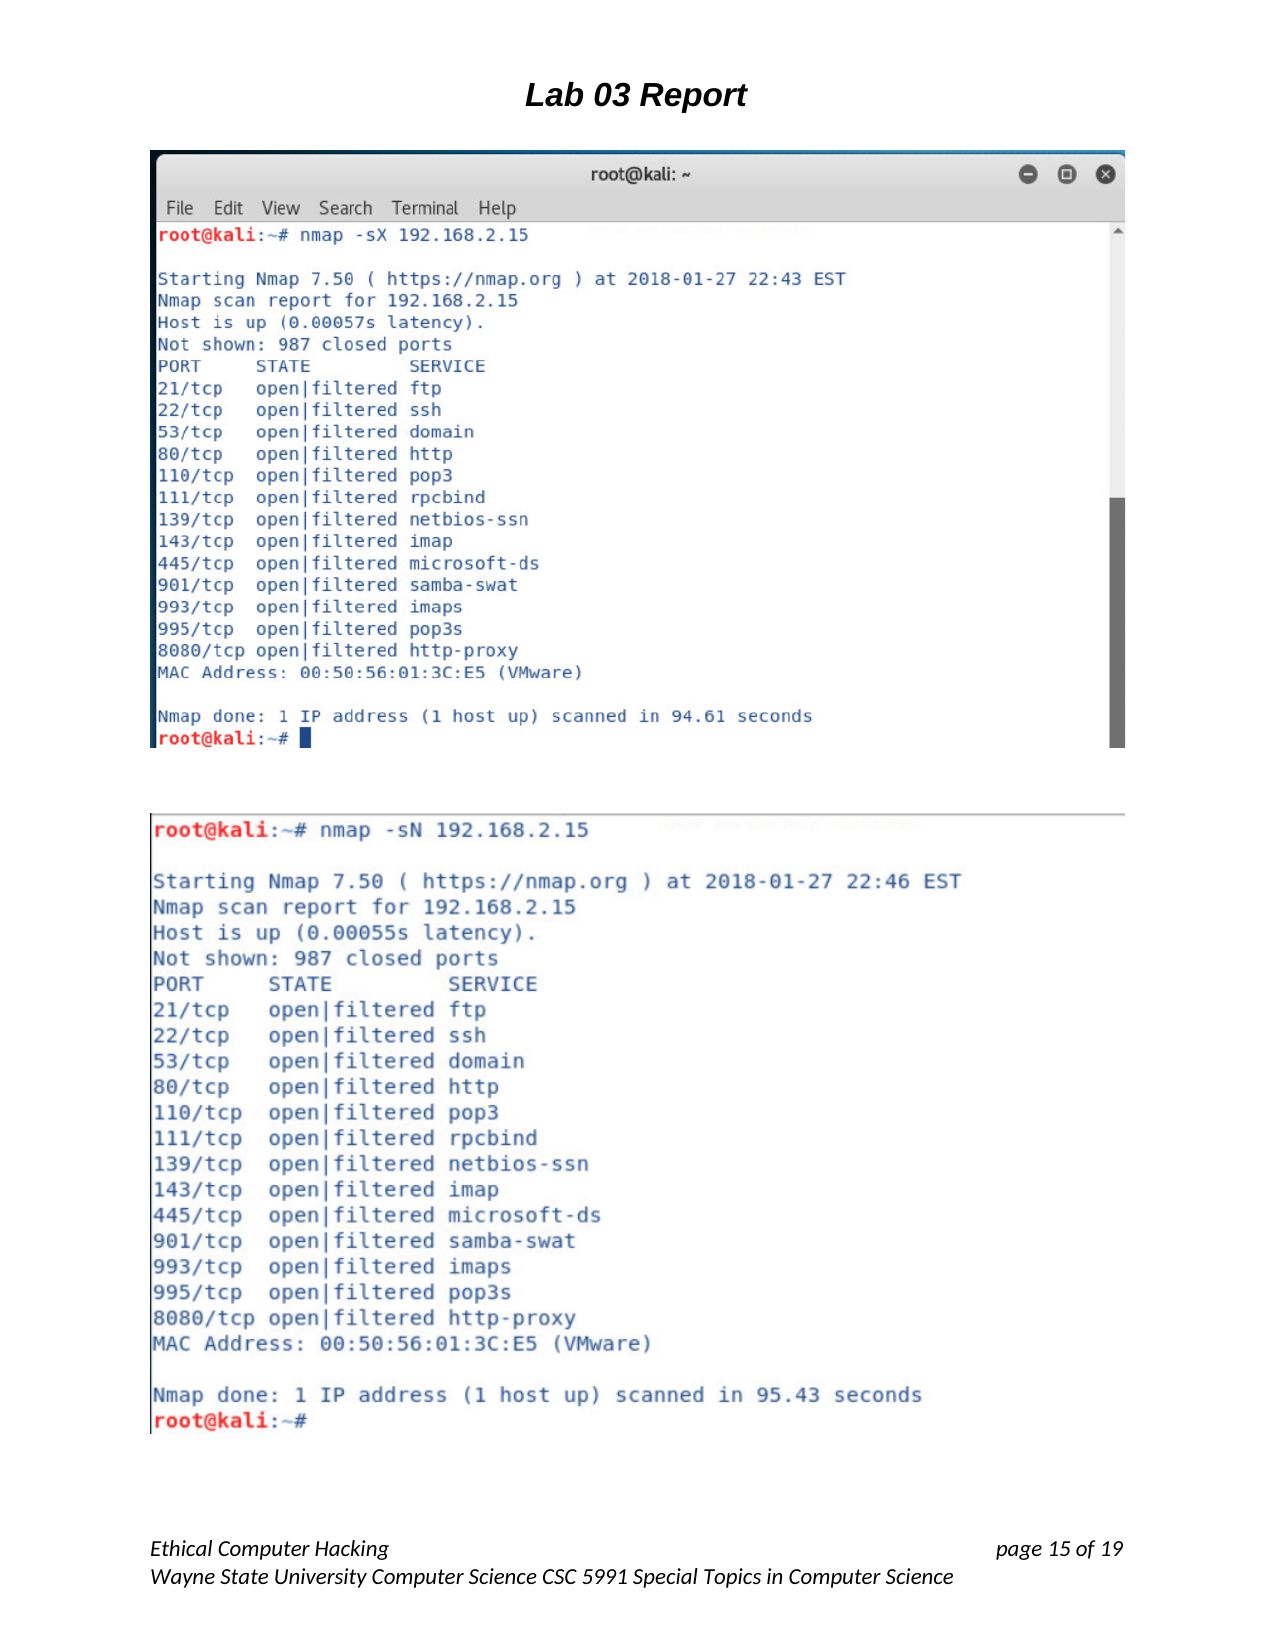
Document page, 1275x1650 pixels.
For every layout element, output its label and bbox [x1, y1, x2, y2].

picture [150, 150, 1125, 748]
picture [150, 813, 1125, 1434]
